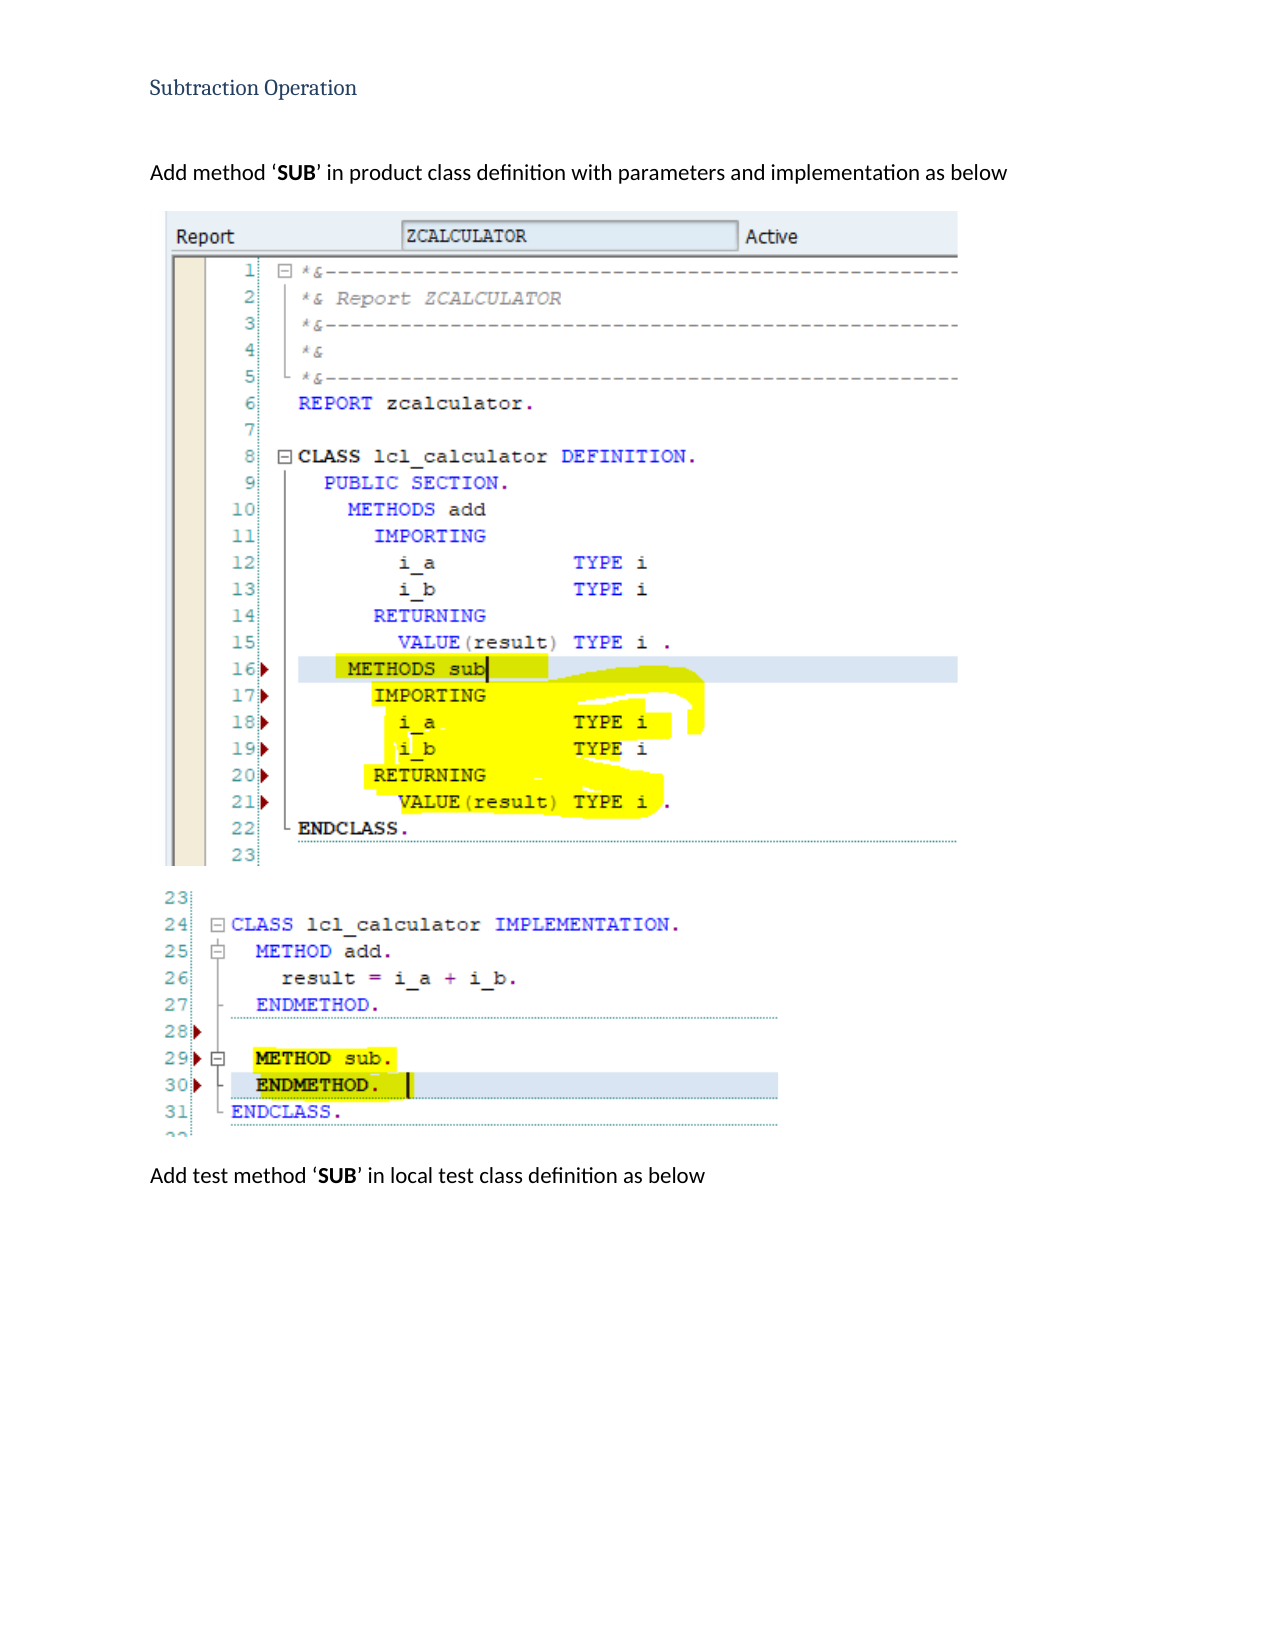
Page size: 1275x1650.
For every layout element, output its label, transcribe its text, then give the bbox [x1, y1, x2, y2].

picture [150, 891, 779, 1137]
text Add method ‘SUB’ in product class definition with parameters and implementation as below [150, 158, 1125, 186]
picture [150, 211, 958, 866]
text Add test method ‘SUB’ in local test class definition as below [150, 1161, 1125, 1189]
subtitle Subtraction Operation [150, 75, 1125, 101]
